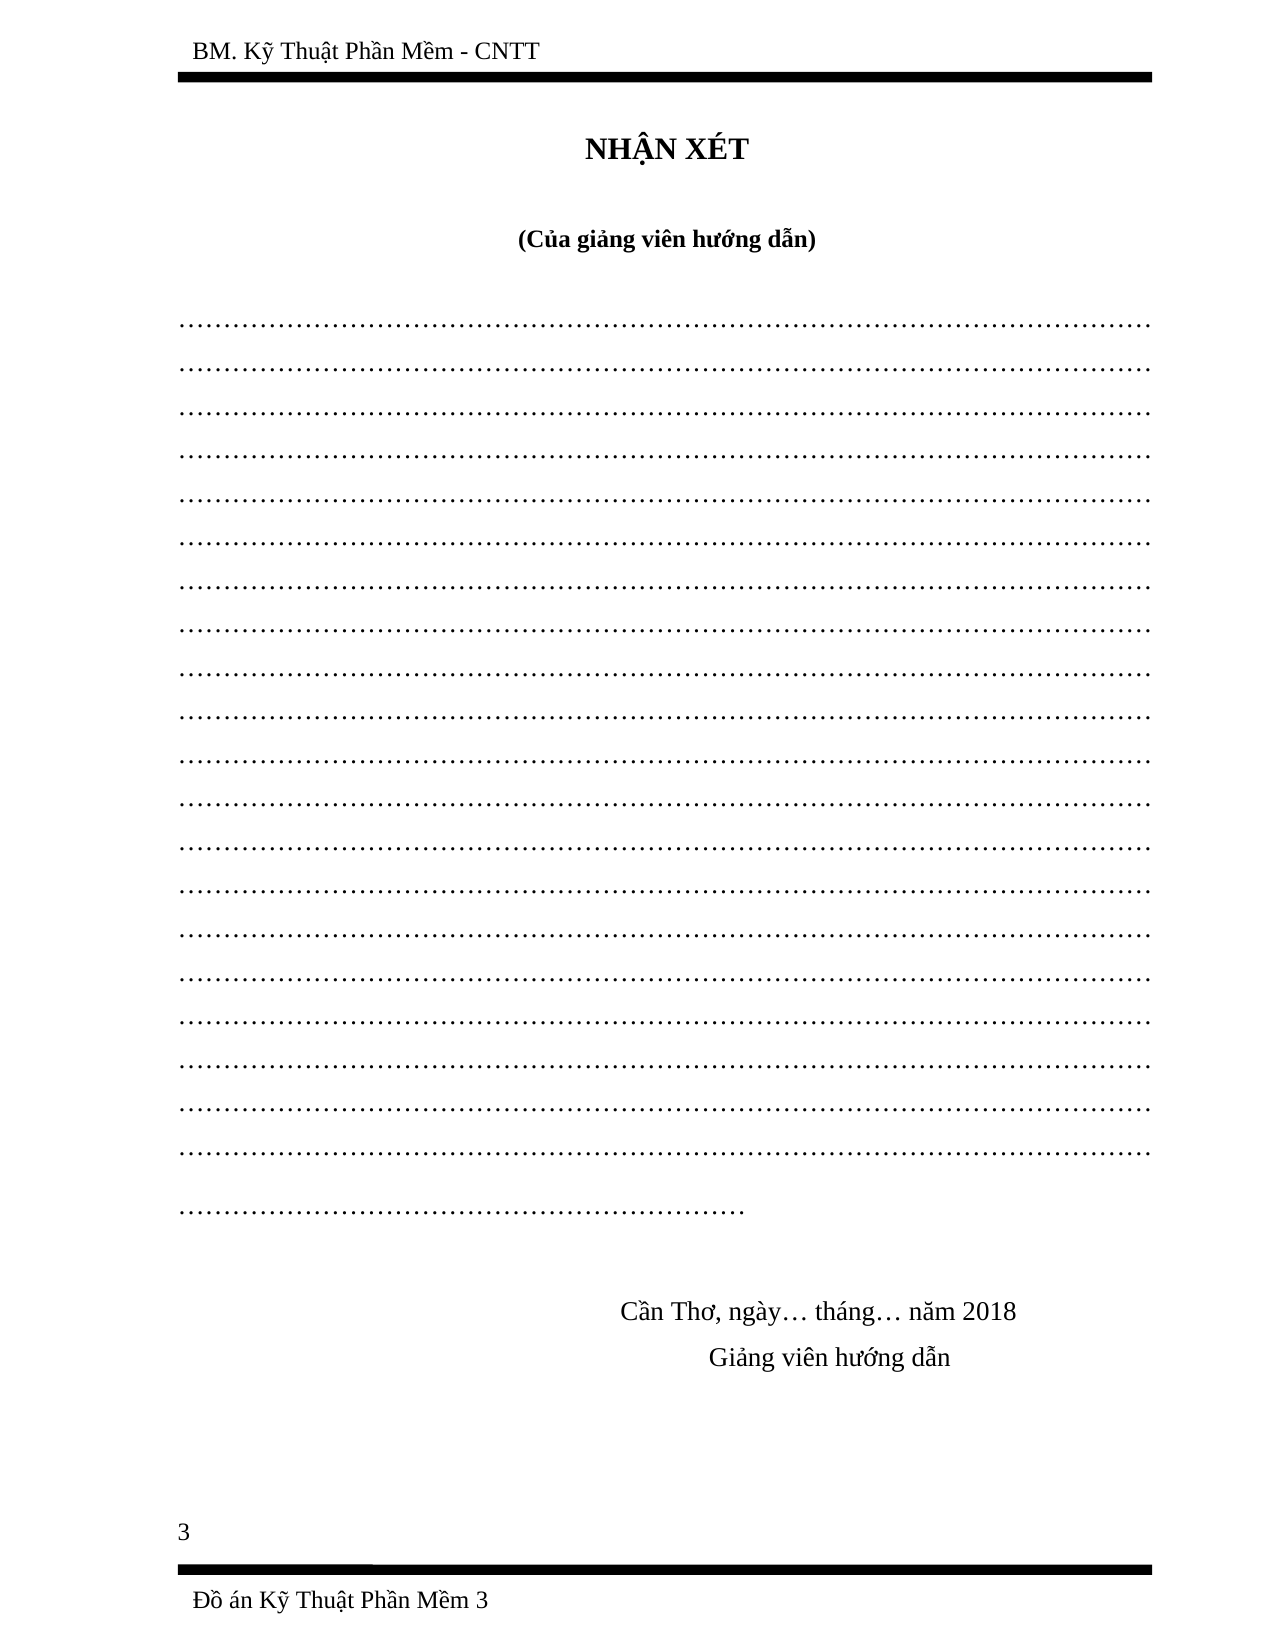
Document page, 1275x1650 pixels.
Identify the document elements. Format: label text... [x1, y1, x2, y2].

text ……………………………………………………………………………………………… [177, 1086, 1157, 1117]
text NHẬN XÉT [177, 131, 1157, 167]
text (Của giảng viên hướng dẫn) [177, 224, 1157, 252]
text Cần Thơ, ngày… tháng… năm 2018 [620, 1295, 1047, 1326]
text ……………………………………………………………………………………………………………………………………………………………………………………………………………………………………………………………………………………………………………………………………………………………………………………………………………………………………………………………………………………………………………………………………………………………………………………………………………………………………………………………………………………………………………………………………………………………………………………………………………………………………………………………………………………………………………………………………………………………………………………………………………………………………………………………………………………………………………………………………………………………………………………………………………………………………………………………………………………………………………………………………………………………………………………………………………………………………………………………………………………………………………………………………………………………………………………………………………………………………………………………………………………………… [177, 302, 1157, 1030]
text ……………………………………………………………………………………………… [177, 1130, 1157, 1161]
text ……………………………………………………………………………………………… [177, 1043, 1157, 1074]
text ……………………………………………………… [177, 1189, 1157, 1220]
text Giảng viên hướng dẫn [709, 1341, 1047, 1372]
